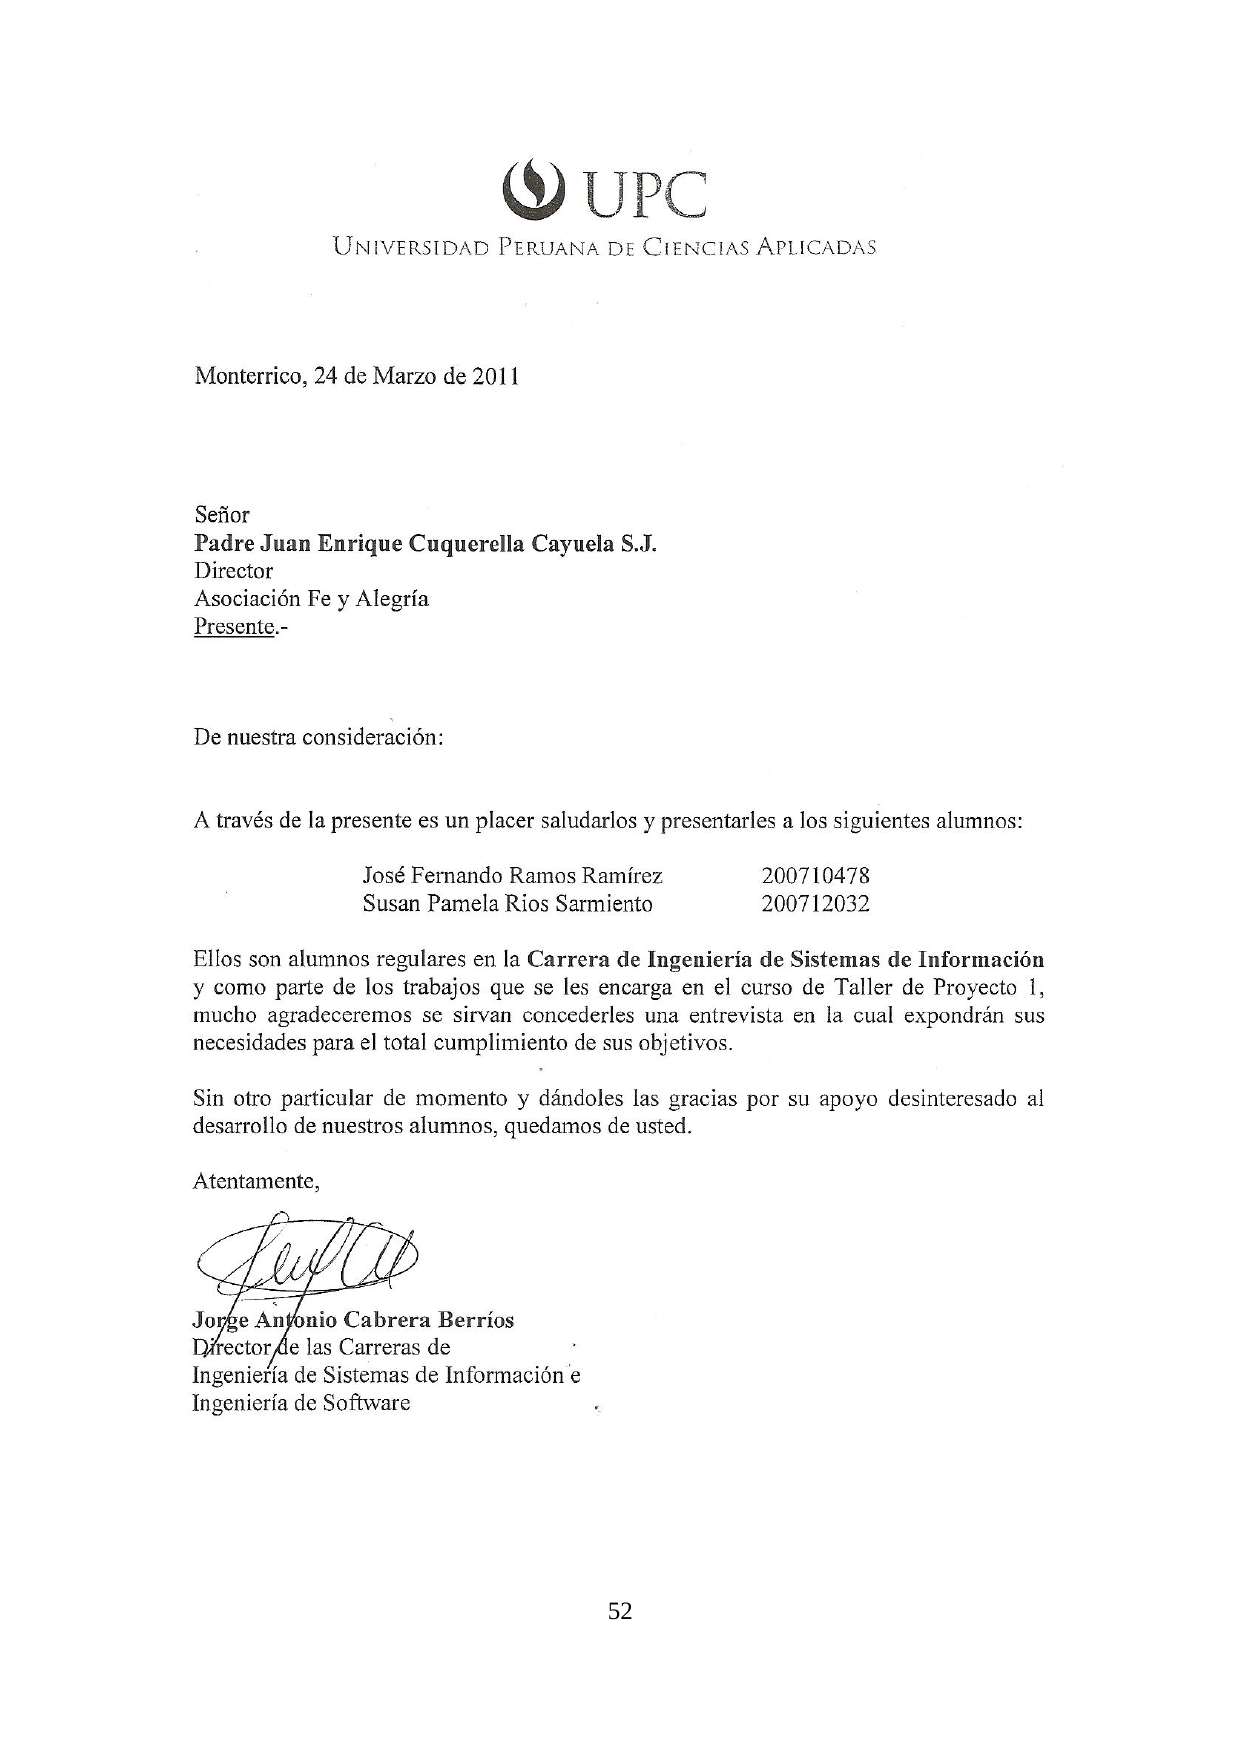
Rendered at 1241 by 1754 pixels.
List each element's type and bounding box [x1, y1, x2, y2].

picture [177, 147, 1066, 1422]
